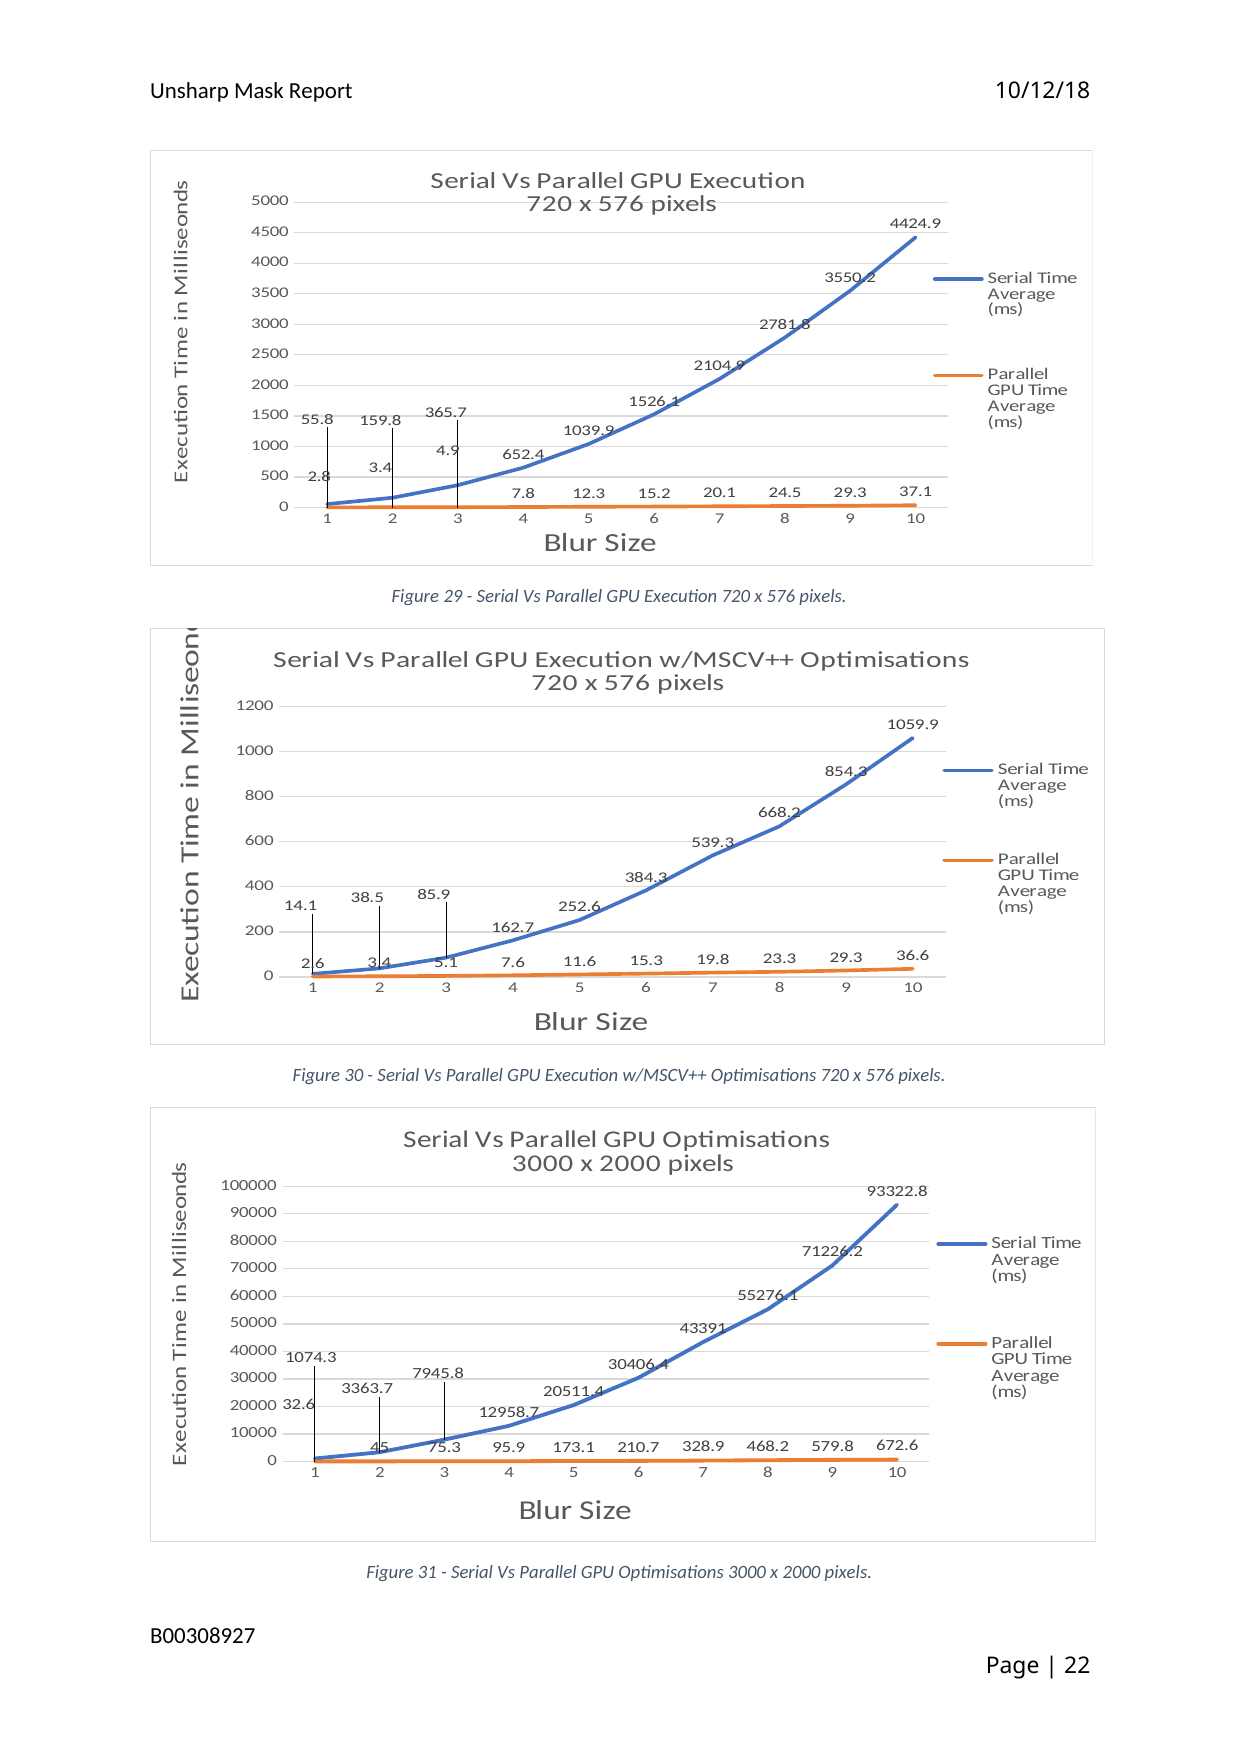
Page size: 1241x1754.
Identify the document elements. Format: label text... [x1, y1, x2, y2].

text Figure 31 - Serial Vs Parallel GPU Optimisations 3000 x 2000 pixels. [150, 1561, 1090, 1584]
text Figure 30 - Serial Vs Parallel GPU Execution w/MSCV++ Optimisations 720 x 576 pixels. [150, 1063, 1090, 1086]
text Figure 29 - Serial Vs Parallel GPU Execution 720 x 576 pixels. [150, 585, 1090, 608]
